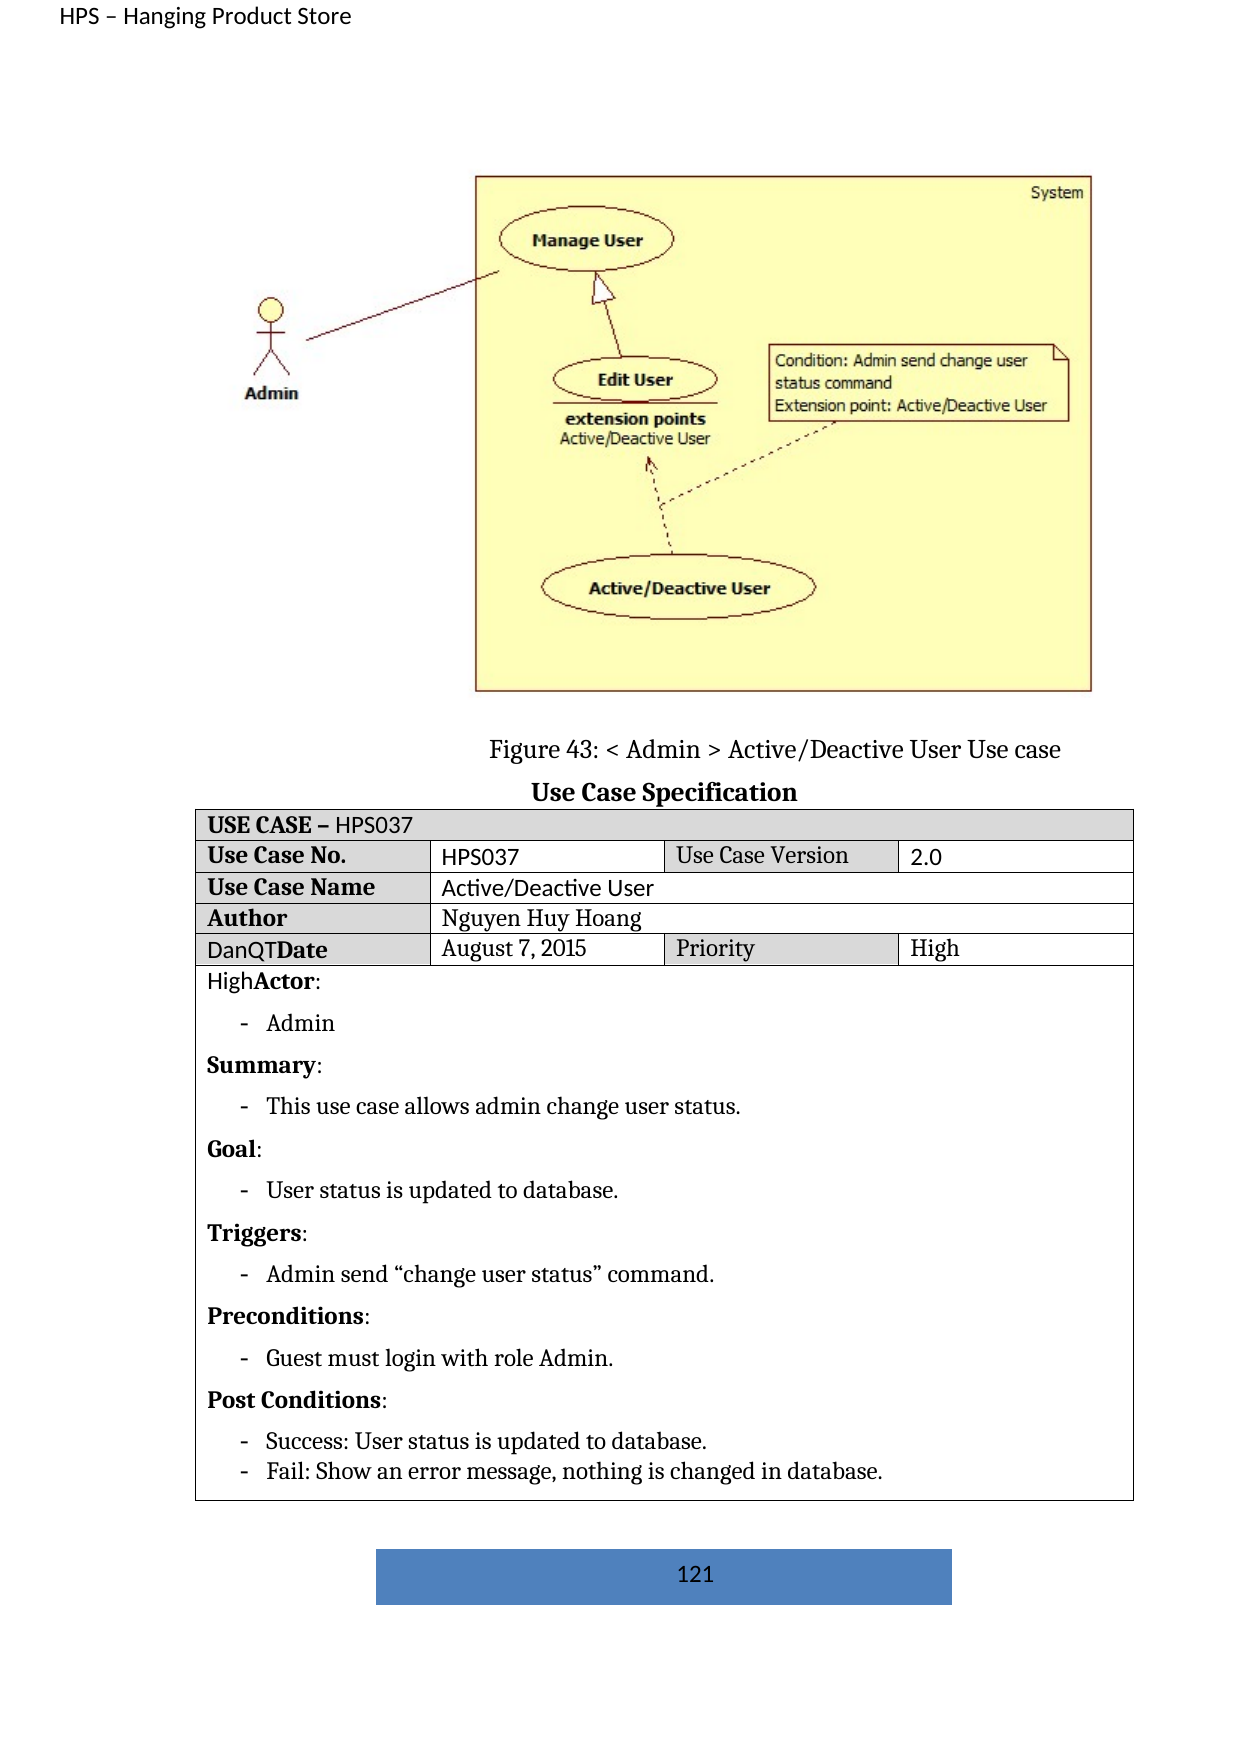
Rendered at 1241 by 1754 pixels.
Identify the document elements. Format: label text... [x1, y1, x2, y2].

table_cell Use Case Version [665, 841, 898, 872]
table_cell Use Case Name [196, 873, 430, 903]
table_cell Use Case No. [196, 841, 430, 872]
table_cell Author [196, 904, 430, 933]
table_cell Date [196, 934, 430, 964]
table_cell Priority [665, 934, 898, 964]
text Use Case Specification [207, 777, 1122, 808]
table_header USE CASE – [196, 810, 1133, 840]
picture [207, 147, 1122, 722]
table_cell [196, 966, 1133, 1500]
